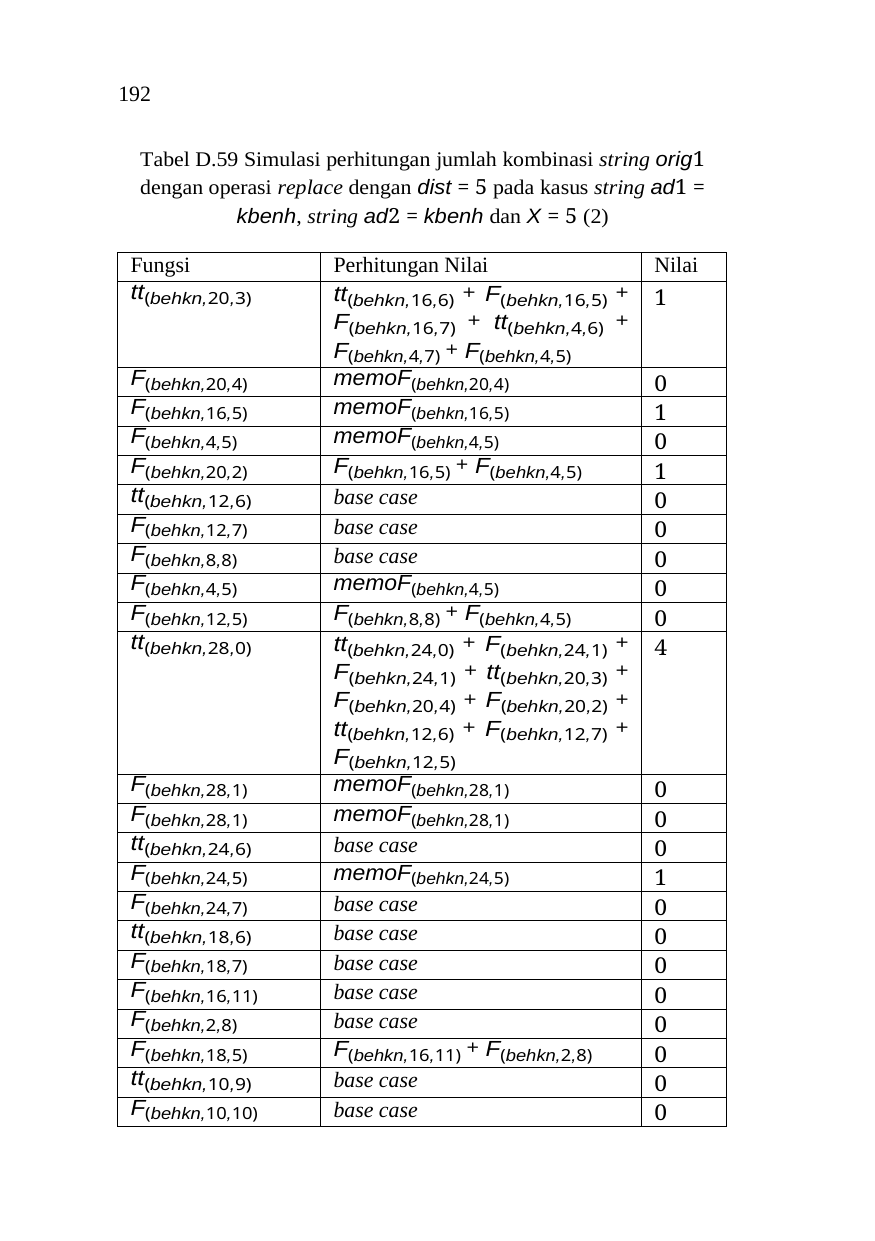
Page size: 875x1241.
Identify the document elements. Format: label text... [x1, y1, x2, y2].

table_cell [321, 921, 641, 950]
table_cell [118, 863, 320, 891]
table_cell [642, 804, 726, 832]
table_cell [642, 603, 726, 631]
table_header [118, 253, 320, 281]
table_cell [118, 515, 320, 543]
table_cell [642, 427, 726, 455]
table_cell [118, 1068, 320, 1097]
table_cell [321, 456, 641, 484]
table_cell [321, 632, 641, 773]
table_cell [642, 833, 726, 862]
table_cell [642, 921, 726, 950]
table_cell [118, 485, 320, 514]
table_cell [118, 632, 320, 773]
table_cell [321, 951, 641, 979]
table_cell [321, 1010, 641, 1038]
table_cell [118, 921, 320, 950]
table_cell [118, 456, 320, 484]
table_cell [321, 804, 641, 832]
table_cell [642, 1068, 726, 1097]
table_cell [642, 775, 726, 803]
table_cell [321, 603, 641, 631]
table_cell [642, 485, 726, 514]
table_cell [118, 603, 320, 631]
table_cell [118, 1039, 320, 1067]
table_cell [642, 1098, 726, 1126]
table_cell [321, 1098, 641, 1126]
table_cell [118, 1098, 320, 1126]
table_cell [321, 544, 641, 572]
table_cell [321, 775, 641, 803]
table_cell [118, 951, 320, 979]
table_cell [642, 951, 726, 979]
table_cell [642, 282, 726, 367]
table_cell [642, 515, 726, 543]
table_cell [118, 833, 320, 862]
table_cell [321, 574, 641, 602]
text Tabel D.59 Simulasi perhitungan jumlah kombinasi string orig1 dengan operasi replace dengan dist = 5 pada kasus string ad1 = kbenh, string ad2 = kbenh dan X = 5 (2) [109, 144, 736, 229]
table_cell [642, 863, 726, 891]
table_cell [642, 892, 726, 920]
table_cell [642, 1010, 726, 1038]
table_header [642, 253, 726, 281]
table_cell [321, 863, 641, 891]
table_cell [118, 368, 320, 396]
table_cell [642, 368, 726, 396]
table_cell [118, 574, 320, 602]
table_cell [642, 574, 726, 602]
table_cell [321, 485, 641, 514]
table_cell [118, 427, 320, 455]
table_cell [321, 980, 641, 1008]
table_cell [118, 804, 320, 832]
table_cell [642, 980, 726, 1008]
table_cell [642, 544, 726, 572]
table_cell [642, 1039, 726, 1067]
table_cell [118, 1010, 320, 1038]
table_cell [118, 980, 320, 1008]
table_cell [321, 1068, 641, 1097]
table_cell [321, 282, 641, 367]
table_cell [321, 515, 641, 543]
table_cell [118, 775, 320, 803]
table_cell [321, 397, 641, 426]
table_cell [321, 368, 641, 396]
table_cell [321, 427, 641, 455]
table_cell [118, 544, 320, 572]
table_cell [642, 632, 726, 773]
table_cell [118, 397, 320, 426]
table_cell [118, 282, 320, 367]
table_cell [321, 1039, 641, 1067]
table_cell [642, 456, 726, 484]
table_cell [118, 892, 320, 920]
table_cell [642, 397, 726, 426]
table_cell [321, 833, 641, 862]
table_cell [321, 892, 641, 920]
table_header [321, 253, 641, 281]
